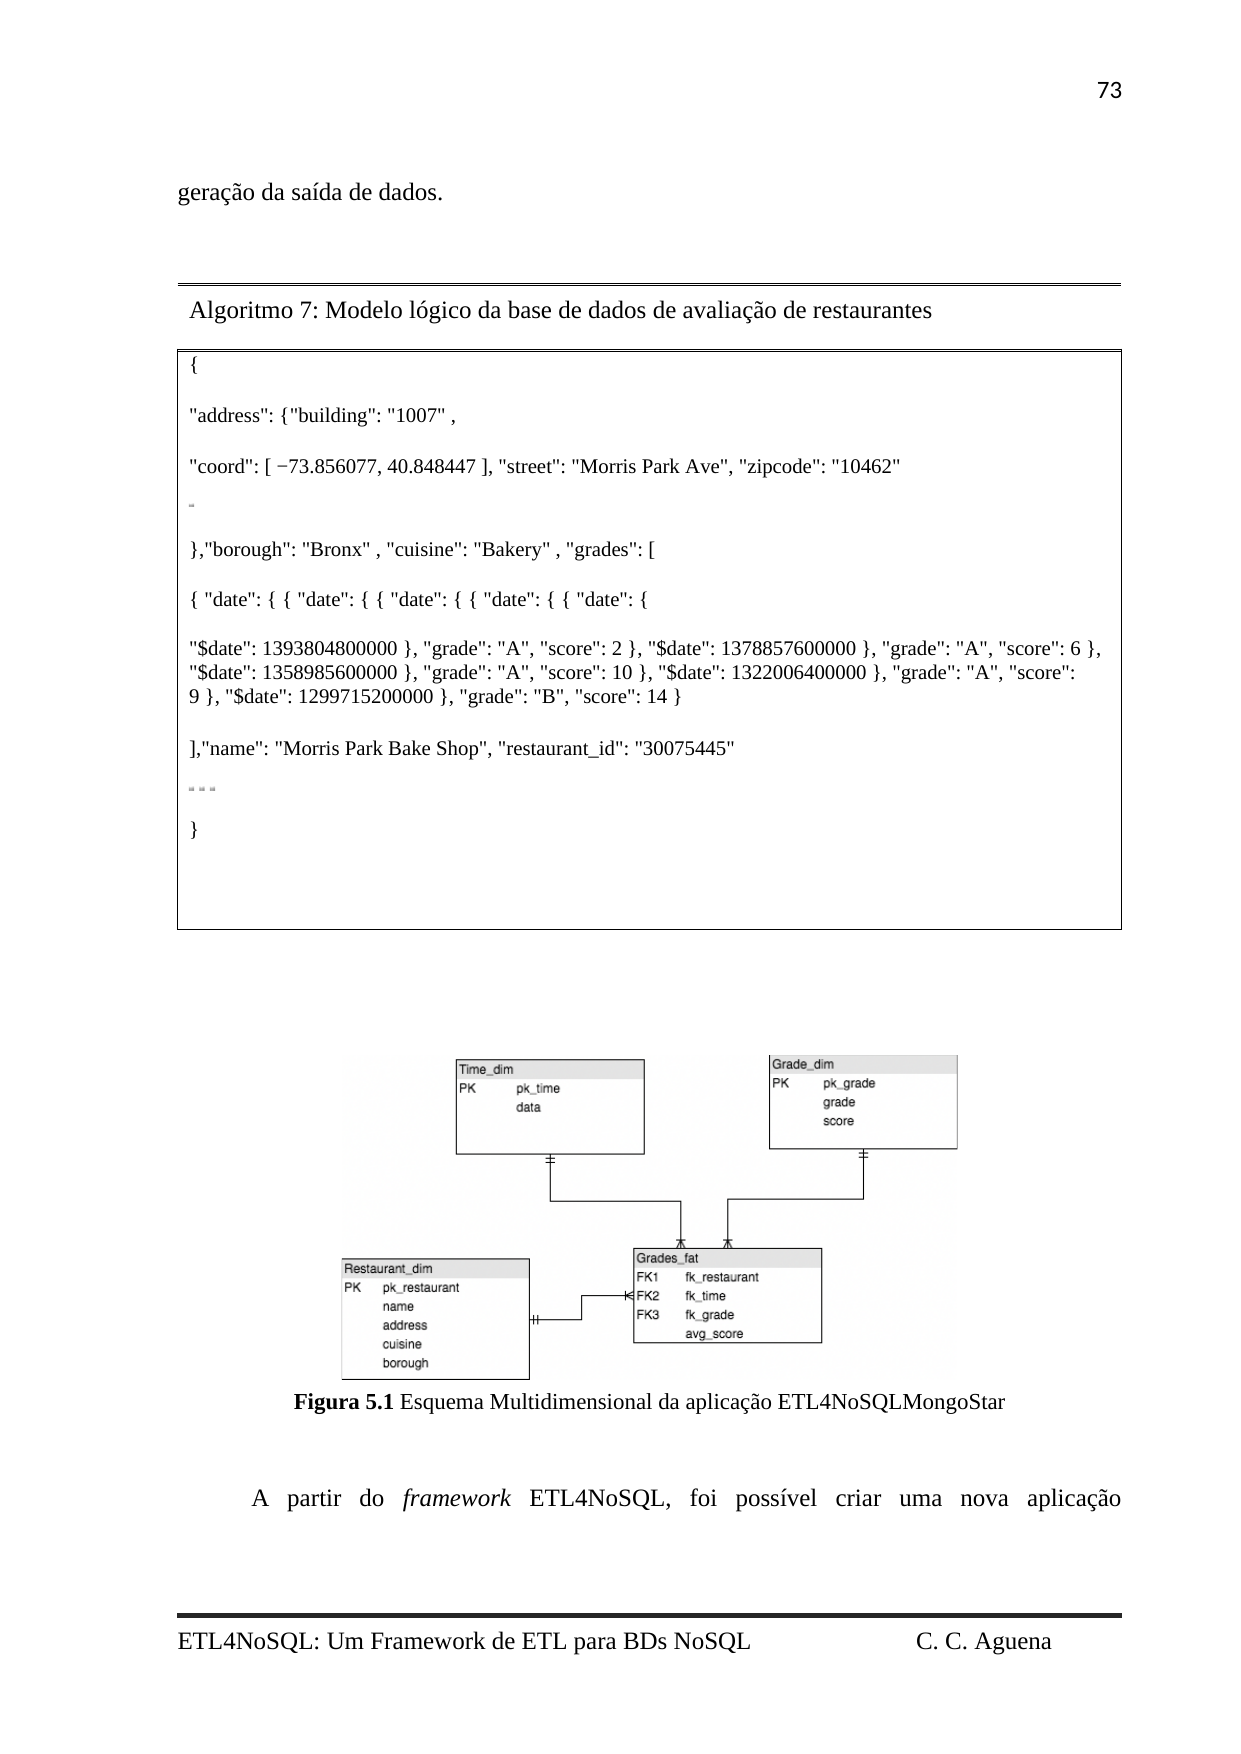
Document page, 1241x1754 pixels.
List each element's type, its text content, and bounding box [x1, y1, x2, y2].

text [177, 1483, 1122, 1512]
text Figura 5.1 Esquema Multidimensional da aplicação ETL4NoSQLMongoStar [177, 1379, 1122, 1415]
table_cell { "address": { "building": "1007" , "coord": [ −73.856077, 40.848447 ], "street": "Morris Park Ave", "zipcode": "10462" }, "borough": "Bronx" , "cuisine": "Bakery" , "grades": [ { "date": { { "date": { { "date": { { "date": { { "date": { "$date": 1393804800000 }, "grade": "A", "score": 2 }, "$date": 1378857600000 }, "grade": "A", "score": 6 }, "$date": 1358985600000 }, "grade": "A", "score": 10 }, "$date": 1322006400000 }, "grade": "A", "score": 9 }, "$date": 1299715200000 }, "grade": "B", "score": 14 } ], "name": "Morris Park Bake Shop", "restaurant_id": "30075445" } [178, 352, 1121, 929]
table_header Algoritmo 7: Modelo lógico da base de dados de avaliação de restaurantes [178, 286, 1121, 348]
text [177, 177, 1122, 206]
picture [341, 1055, 958, 1380]
